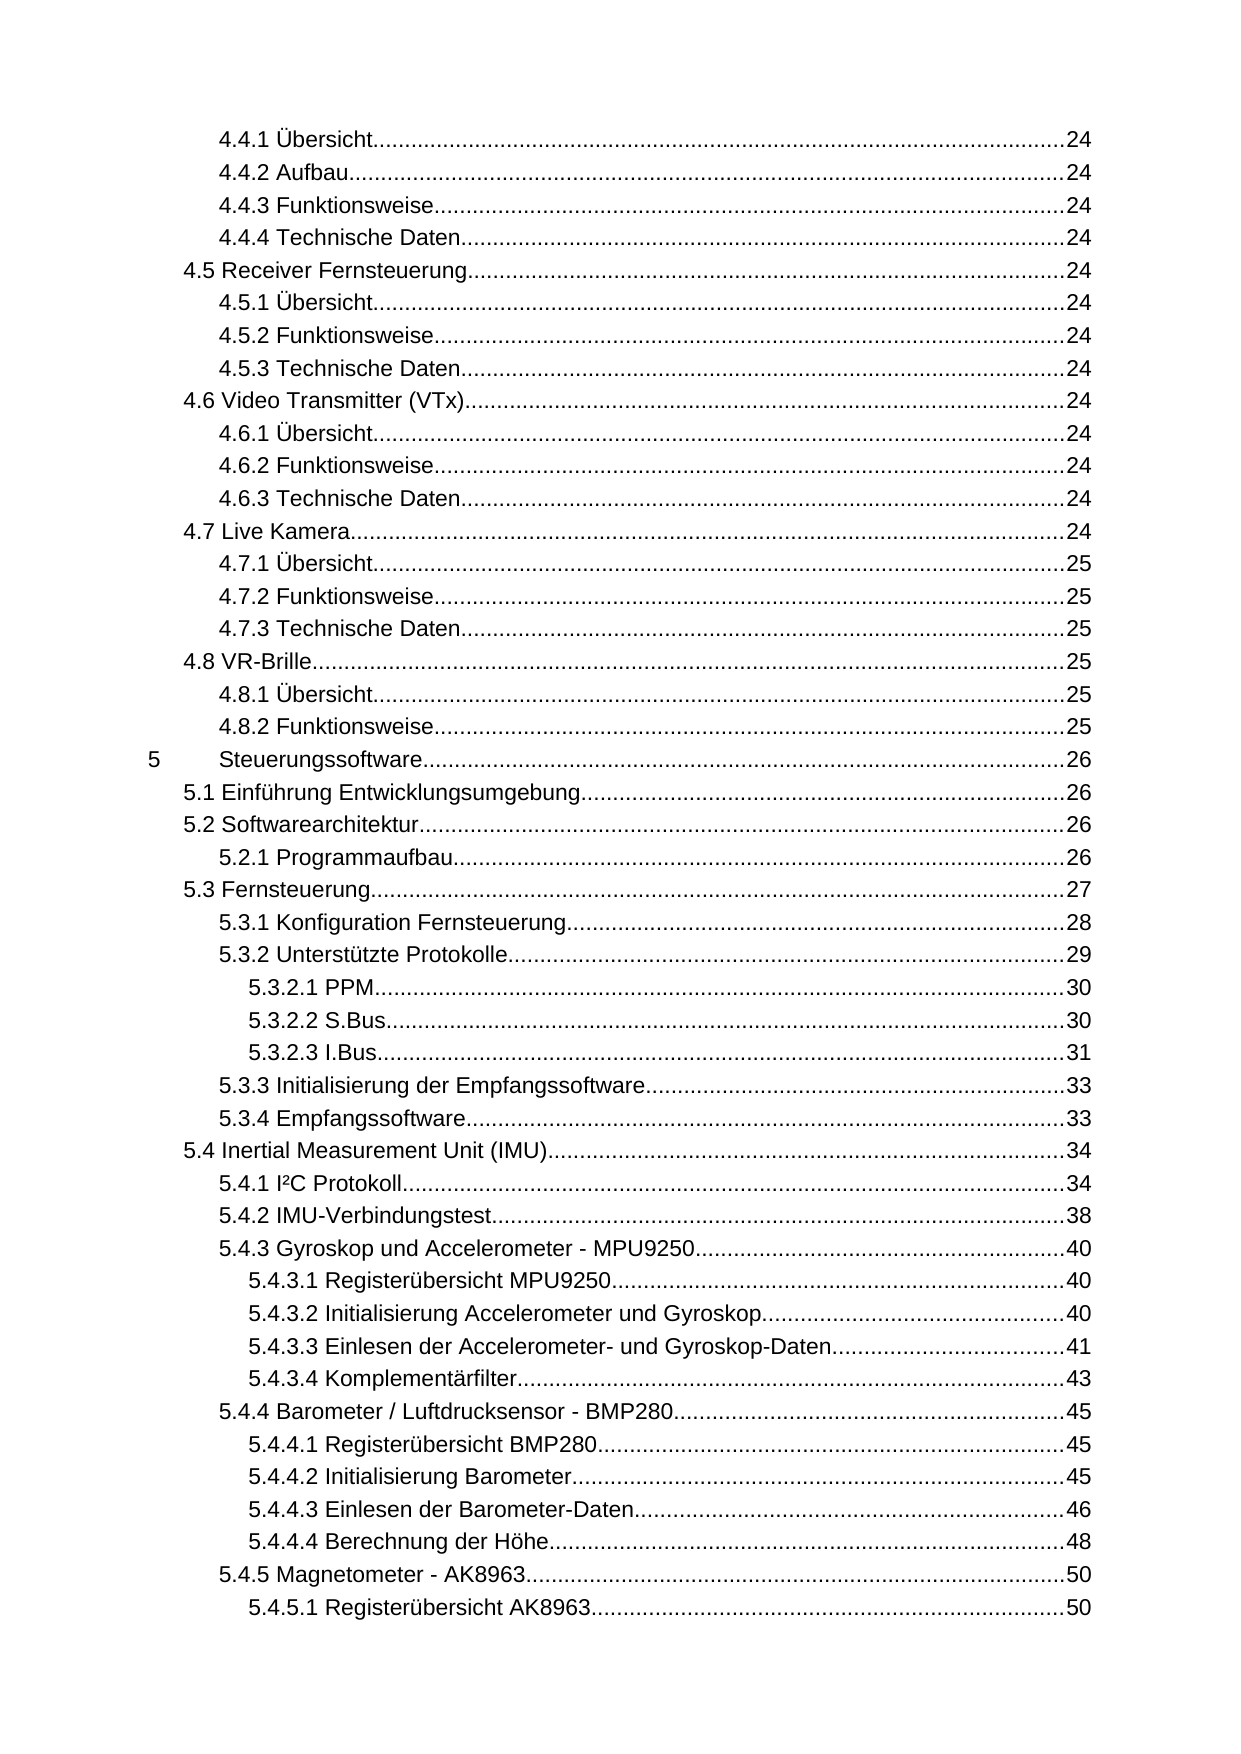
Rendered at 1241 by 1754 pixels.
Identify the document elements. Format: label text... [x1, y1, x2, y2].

text 5.4.3 Gyroskop und Accelerometer - MPU9250 40 [218, 1235, 1092, 1261]
text 5.4.4.3 Einlesen der Barometer-Daten 46 [248, 1496, 1092, 1522]
text 4.8 VR-Brille 25 [183, 648, 1092, 674]
text 5.3.4 Empfangssoftware 33 [218, 1104, 1092, 1131]
text 5.4.4.4 Berechnung der Höhe 48 [248, 1528, 1092, 1555]
text 4.5 Receiver Fernsteuerung 24 [183, 257, 1092, 283]
text 5.3.2.3 I.Bus 31 [248, 1039, 1092, 1066]
text 4.5.3 Technische Daten 24 [218, 354, 1092, 381]
text 4.5.1 Übersicht 24 [218, 289, 1092, 316]
text 4.6.2 Funktionsweise 24 [218, 452, 1092, 479]
text 4.7.3 Technische Daten 25 [218, 615, 1092, 642]
text 4.4.1 Übersicht 24 [218, 126, 1092, 153]
text 4.5.2 Funktionsweise 24 [218, 322, 1092, 348]
text 5.3 Fernsteuerung 27 [183, 876, 1092, 903]
text 4.8.2 Funktionsweise 25 [218, 713, 1092, 739]
text 5.4.4 Barometer / Luftdrucksensor - BMP280 45 [218, 1398, 1092, 1424]
text 5.1 Einführung Entwicklungsumgebung 26 [183, 778, 1092, 805]
text 4.6 Video Transmitter (VTx) 24 [183, 387, 1092, 413]
text 5.4.5.1 Registerübersicht AK8963 50 [248, 1593, 1092, 1620]
text 5.3.2.1 PPM 30 [248, 974, 1092, 1000]
text 4.7.2 Funktionsweise 25 [218, 583, 1092, 609]
text 5.4.3.4 Komplementärfilter 43 [248, 1365, 1092, 1392]
text 4.6.1 Übersicht 24 [218, 420, 1092, 446]
text 4.8.1 Übersicht 25 [218, 681, 1092, 707]
text 4.4.4 Technische Daten 24 [218, 224, 1092, 251]
text 4.4.3 Funktionsweise 24 [218, 192, 1092, 218]
text 5.4 Inertial Measurement Unit (IMU) 34 [183, 1137, 1092, 1163]
text 5.4.2 IMU-Verbindungstest 38 [218, 1202, 1092, 1229]
text 5.4.1 I²C Protokoll 34 [218, 1170, 1092, 1196]
text 5 Steuerungssoftware 26 [148, 746, 1092, 772]
text 5.4.3.1 Registerübersicht MPU9250 40 [248, 1267, 1092, 1294]
text 5.4.4.1 Registerübersicht BMP280 45 [248, 1431, 1092, 1457]
text 5.3.1 Konfiguration Fernsteuerung 28 [218, 909, 1092, 935]
text 5.3.2 Unterstützte Protokolle 29 [218, 941, 1092, 968]
text 5.4.3.2 Initialisierung Accelerometer und Gyroskop 40 [248, 1300, 1092, 1326]
text 5.3.2.2 S.Bus 30 [248, 1007, 1092, 1033]
text 4.4.2 Aufbau 24 [218, 159, 1092, 185]
text 4.6.3 Technische Daten 24 [218, 485, 1092, 511]
text 5.3.3 Initialisierung der Empfangssoftware 33 [218, 1072, 1092, 1098]
text 5.2 Softwarearchitektur 26 [183, 811, 1092, 837]
text 5.4.4.2 Initialisierung Barometer 45 [248, 1463, 1092, 1489]
text 5.4.5 Magnetometer - AK8963 50 [218, 1561, 1092, 1587]
text 4.7.1 Übersicht 25 [218, 550, 1092, 577]
text 4.7 Live Kamera 24 [183, 518, 1092, 544]
text 5.4.3.3 Einlesen der Accelerometer- und Gyroskop-Daten 41 [248, 1333, 1092, 1359]
text 5.2.1 Programmaufbau 26 [218, 844, 1092, 870]
